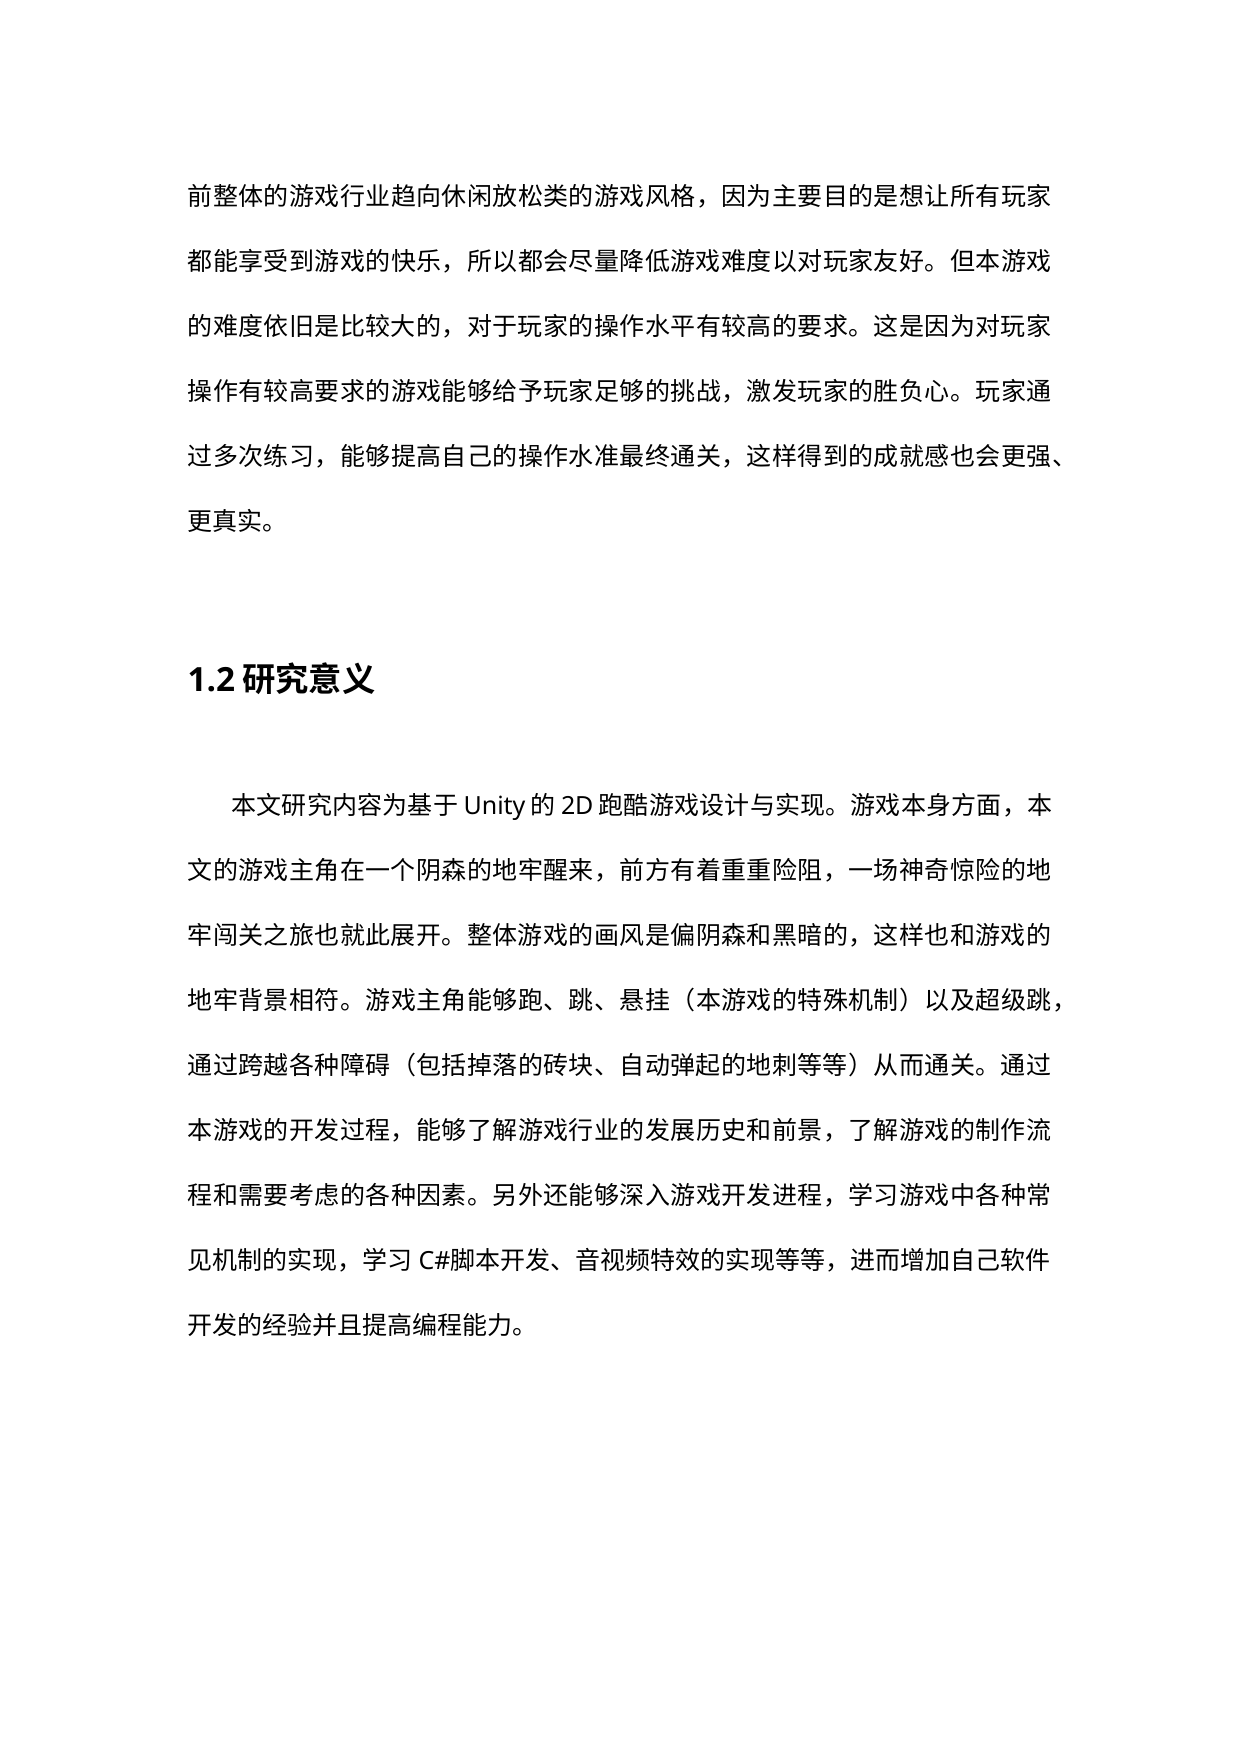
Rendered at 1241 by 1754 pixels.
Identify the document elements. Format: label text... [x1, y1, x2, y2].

text 本文研究内容为基于Unity的2D跑酷游戏设计与实现。游戏本身方面，本文的游戏主角在一个阴森的地牢醒来，前方有着重重险阻，一场神奇惊险的地牢闯关之旅也就此展开。整体游戏的画风是偏阴森和黑暗的，这样也和游戏的地牢背景相符。游戏主角能够跑、跳、悬挂（本游戏的特殊机制）以及超级跳，通过跨越各种障碍（包括掉落的砖块、自动弹起的地刺等等）从而通关。通过本游戏的开发过程，能够了解游戏行业的发展历史和前景，了解游戏的制作流程和需要考虑的各种因素。另外还能够深入游戏开发进程，学习游戏中各种常见机制的实现，学习C#脚本开发、音视频特效的实现等等，进而增加自己软件开发的经验并且提高编程能力。 [187, 771, 1053, 1356]
subtitle 1.2研究意义 [187, 644, 1053, 709]
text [187, 162, 1053, 552]
